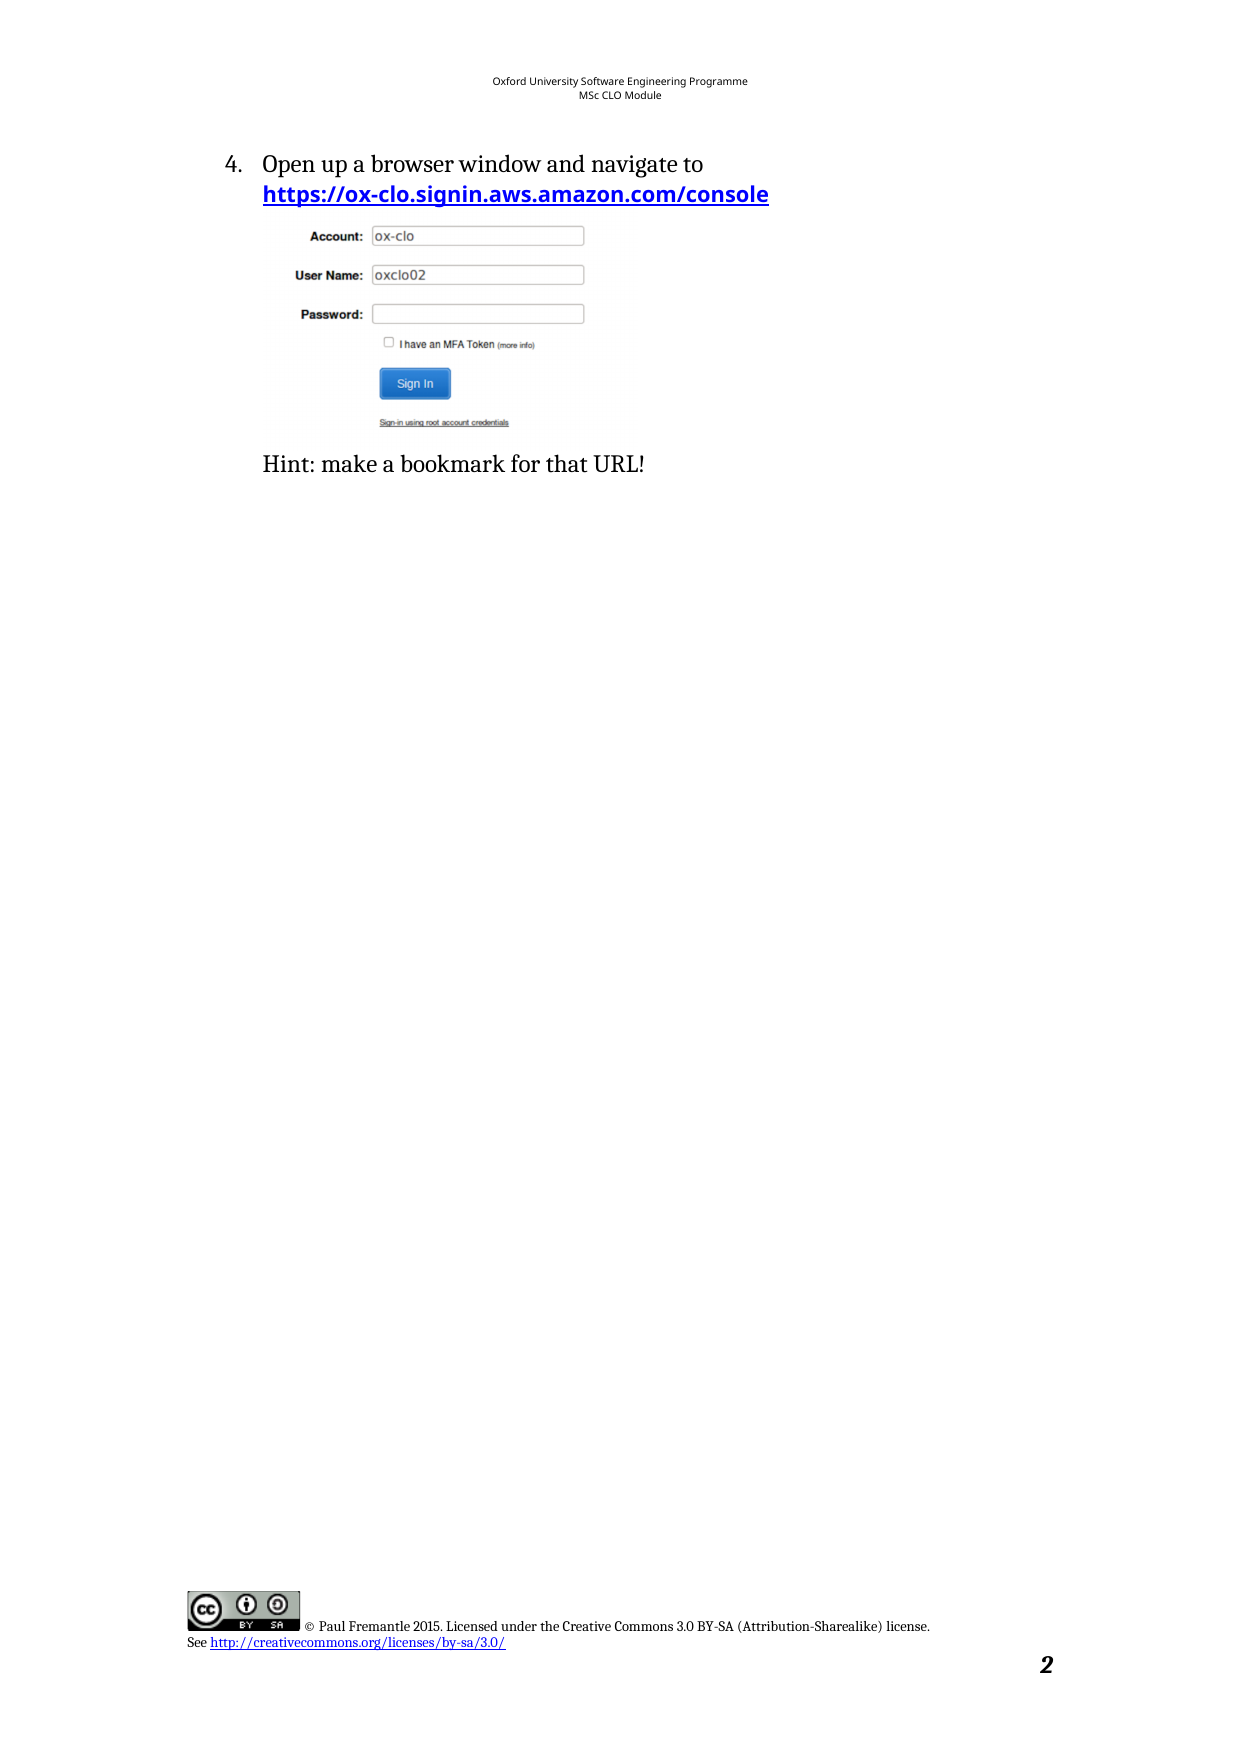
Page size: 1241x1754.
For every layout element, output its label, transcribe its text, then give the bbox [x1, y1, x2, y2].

picture [187, 1591, 300, 1631]
picture [262, 208, 638, 451]
